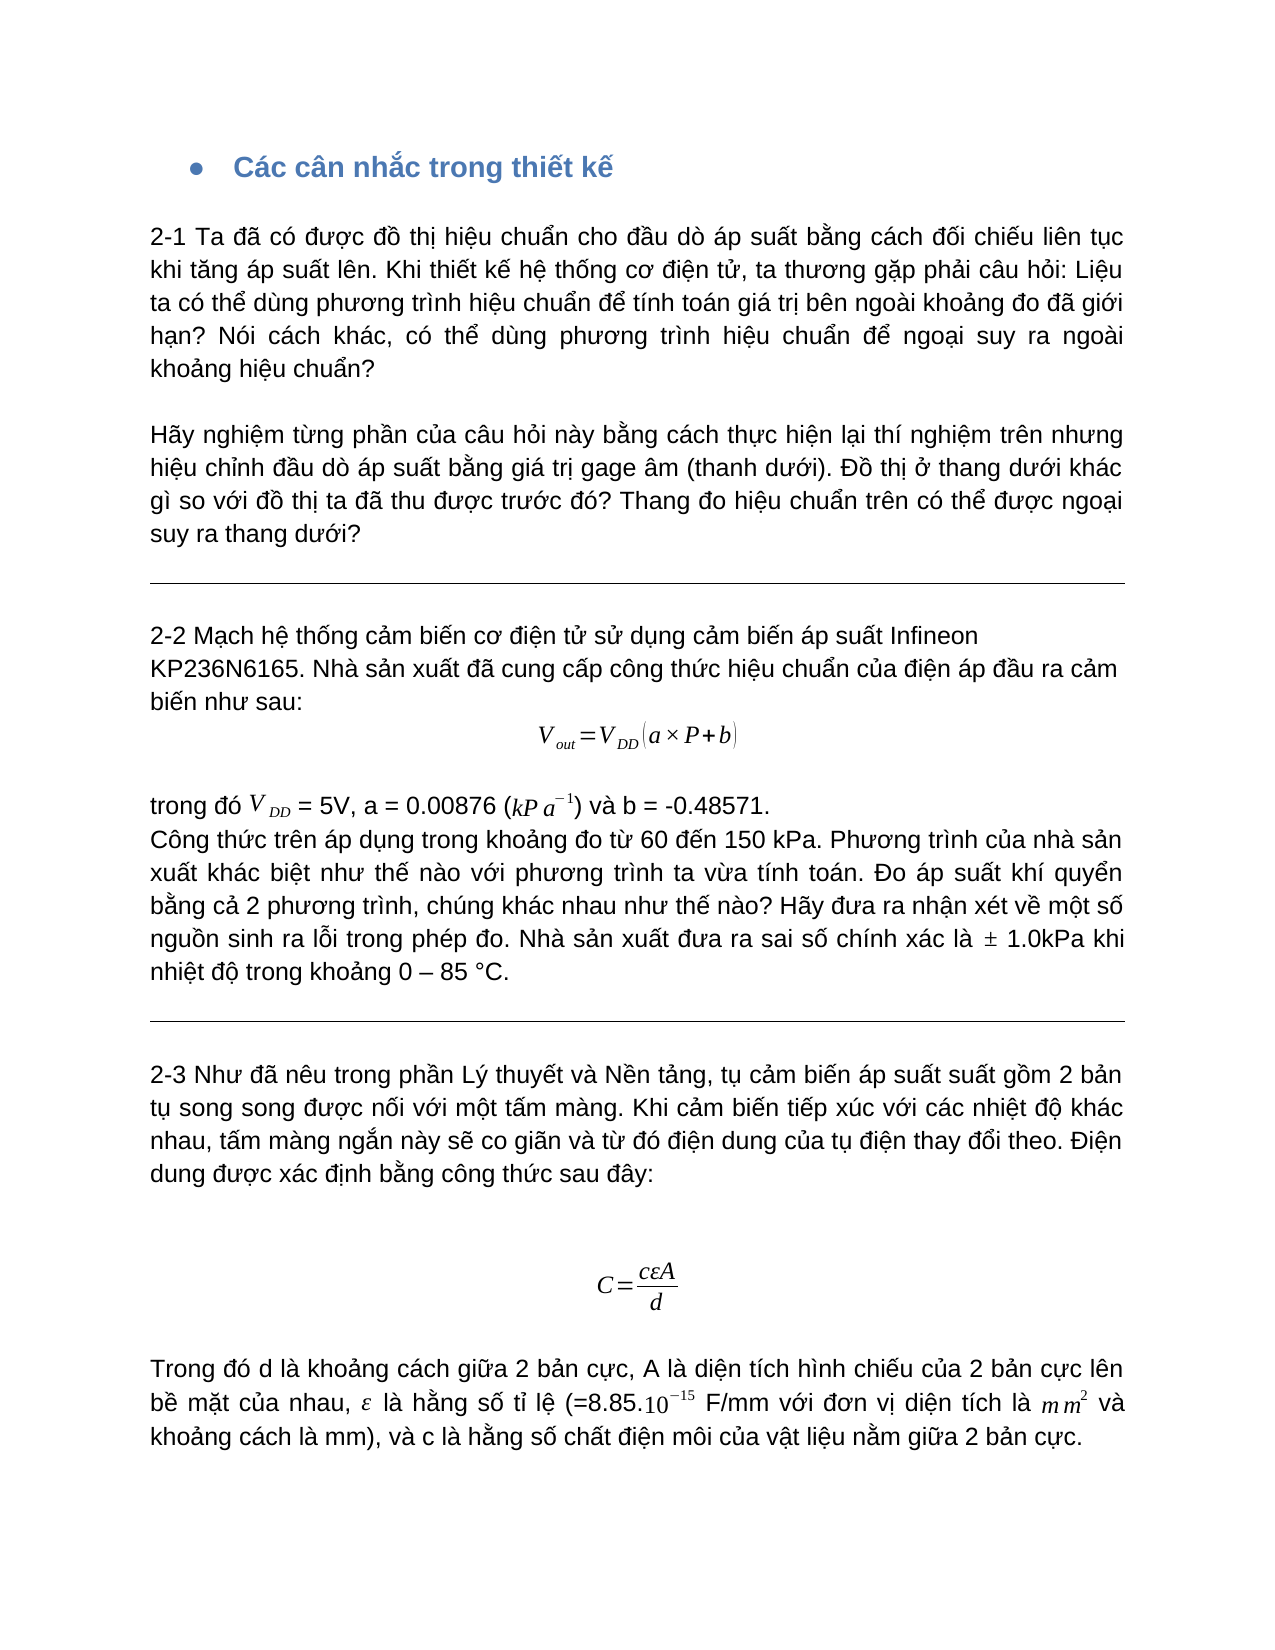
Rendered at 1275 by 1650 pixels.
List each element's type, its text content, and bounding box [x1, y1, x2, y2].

text trong đó = 5V, a = 0.00876 () và b = -0.48571. [150, 790, 1125, 821]
text 2-3 Như đã nêu trong phần Lý thuyết và Nền tảng, tụ cảm biến áp suất suất gồm 2 bản tụ song song được nối với một tấm màng. Khi cảm biến tiếp xúc với các nhiệt độ khác nhau, tấm màng ngắn này sẽ co giãn và từ đó điện dung của tụ điện thay đổi theo. Điện dung được xác định bằng công thức sau đây: [150, 1059, 1125, 1187]
text 2-2 Mạch hệ thống cảm biến cơ điện tử sử dụng cảm biến áp suất Infineon KP236N6165. Nhà sản xuất đã cung cấp công thức hiệu chuẩn của điện áp đầu ra cảm biến như sau: [150, 621, 1125, 716]
text Trong đó d là khoảng cách giữa 2 bản cực, A là diện tích hình chiếu của 2 bản cực lên bề mặt của nhau, là hằng số tỉ lệ (=8.85. F/mm với đơn vị diện tích là và khoảng cách là mm), và c là hằng số chất điện môi của vật liệu nằm giữa 2 bản cực. [150, 1353, 1125, 1451]
text Công thức trên áp dụng trong khoảng đo từ 60 đến 150 kPa. Phương trình của nhà sản xuất khác biệt như thế nào với phương trình ta vừa tính toán. Đo áp suất khí quyển bằng cả 2 phương trình, chúng khác nhau như thế nào? Hãy đưa ra nhận xét về một số nguồn sinh ra lỗi trong phép đo. Nhà sản xuất đưa ra sai số chính xác là 1.0kPa khi nhiệt độ trong khoảng 0 – 85 °C. [150, 825, 1125, 986]
subtitle Các cân nhắc trong thiết kế [187, 150, 1125, 183]
text 2-1 Ta đã có được đồ thị hiệu chuẩn cho đầu dò áp suất bằng cách đối chiếu liên tục khi tăng áp suất lên. Khi thiết kế hệ thống cơ điện tử, ta thương gặp phải câu hỏi: Liệu ta có thể dùng phương trình hiệu chuẩn để tính toán giá trị bên ngoài khoảng đo đã giới hạn? Nói cách khác, có thể dùng phương trình hiệu chuẩn để ngoại suy ra ngoài khoảng hiệu chuẩn? [150, 222, 1125, 382]
text Hãy nghiệm từng phần của câu hỏi này bằng cách thực hiện lại thí nghiệm trên nhưng hiệu chỉnh đầu dò áp suất bằng giá trị gage âm (thanh dưới). Đồ thị ở thang dưới khác gì so với đồ thị ta đã thu được trước đó? Thang đo hiệu chuẩn trên có thể được ngoại suy ra thang dưới? [150, 420, 1125, 547]
